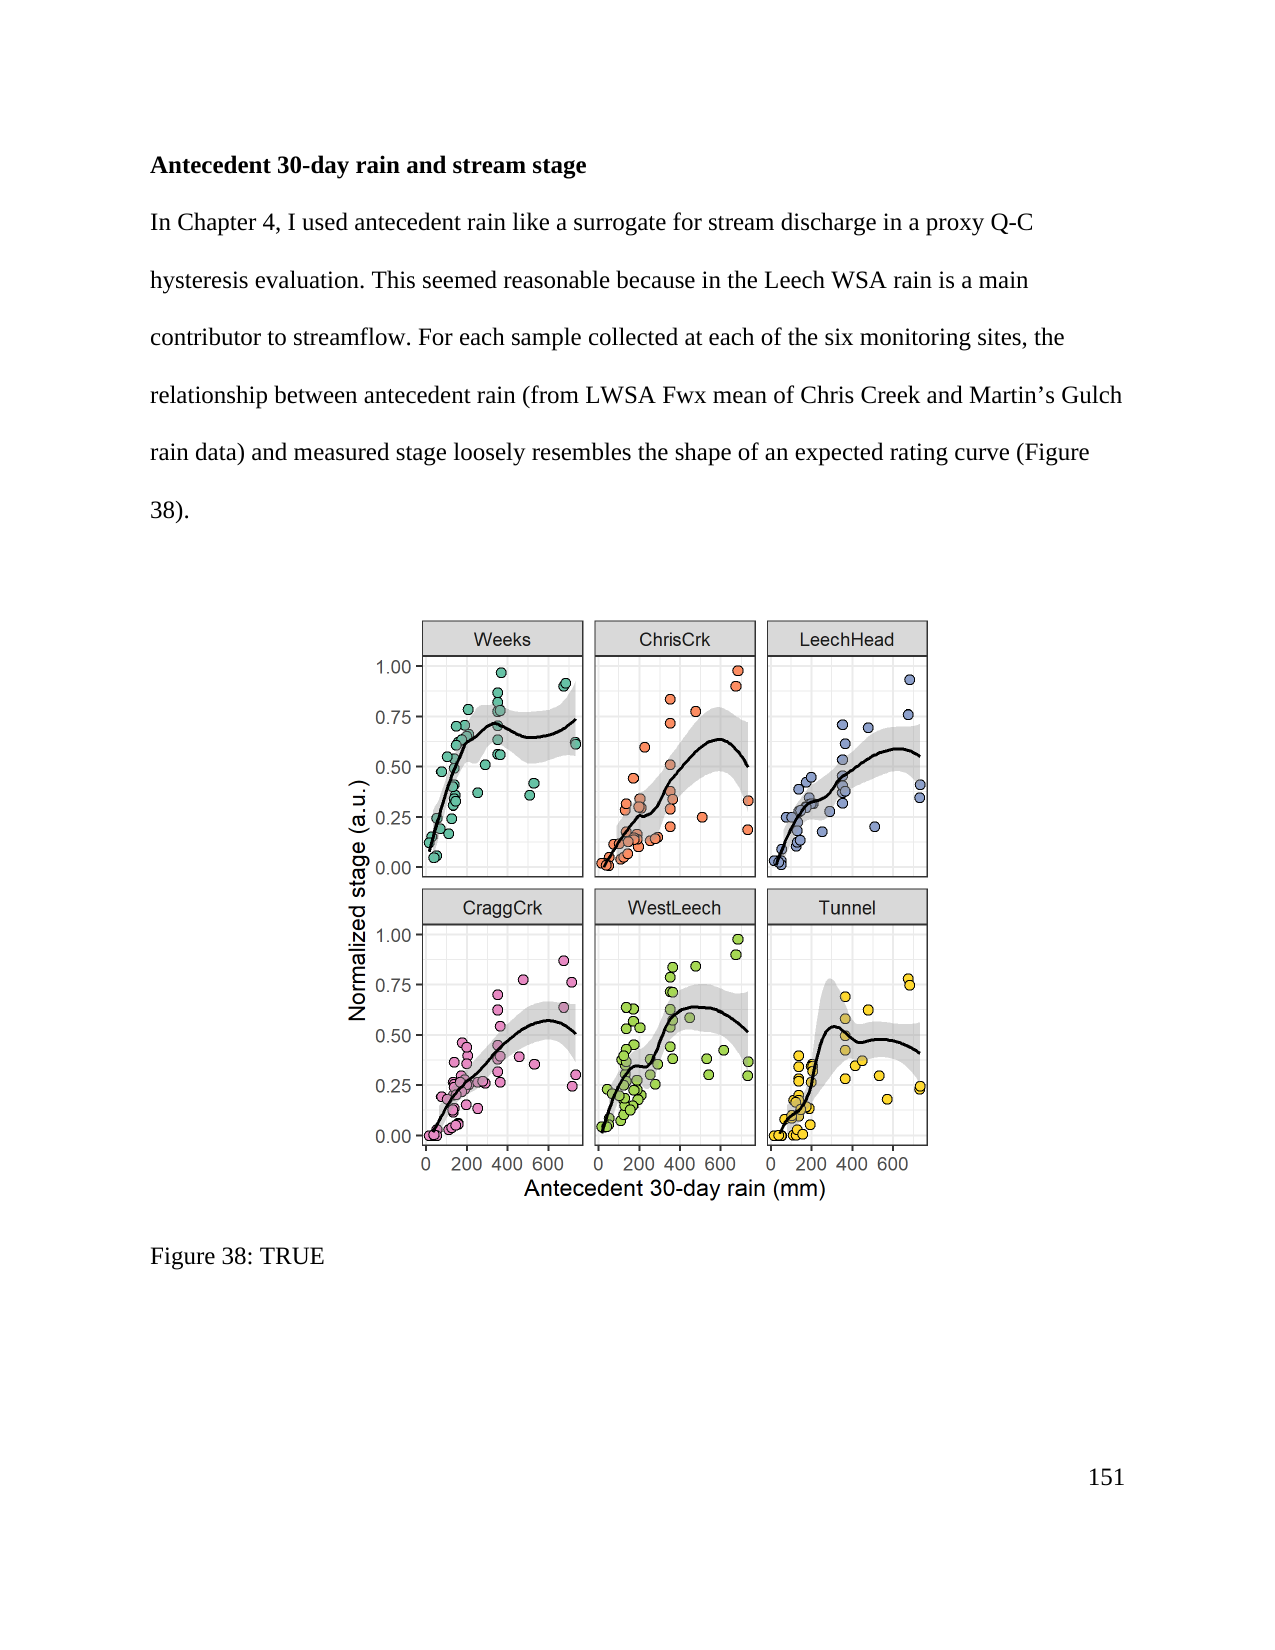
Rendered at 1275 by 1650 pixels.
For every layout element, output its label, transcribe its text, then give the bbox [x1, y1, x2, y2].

text Figure 38: TRUE [150, 1241, 1125, 1269]
picture [336, 610, 939, 1212]
subtitle Antecedent 30-day rain and stream stage [150, 150, 1125, 179]
text In Chapter 4, I used antecedent rain like a surrogate for stream discharge in a proxy Q-C hysteresis evaluation. This seemed reasonable because in the Leech WSA rain is a main contributor to streamflow. For each sample collected at each of the six monitoring sites, the relationship between antecedent rain (from LWSA Fwx mean of Chris Creek and Martin’s Gulch rain data) and measured stage loosely resembles the shape of an expected rating curve (Figure 38). [150, 207, 1125, 524]
